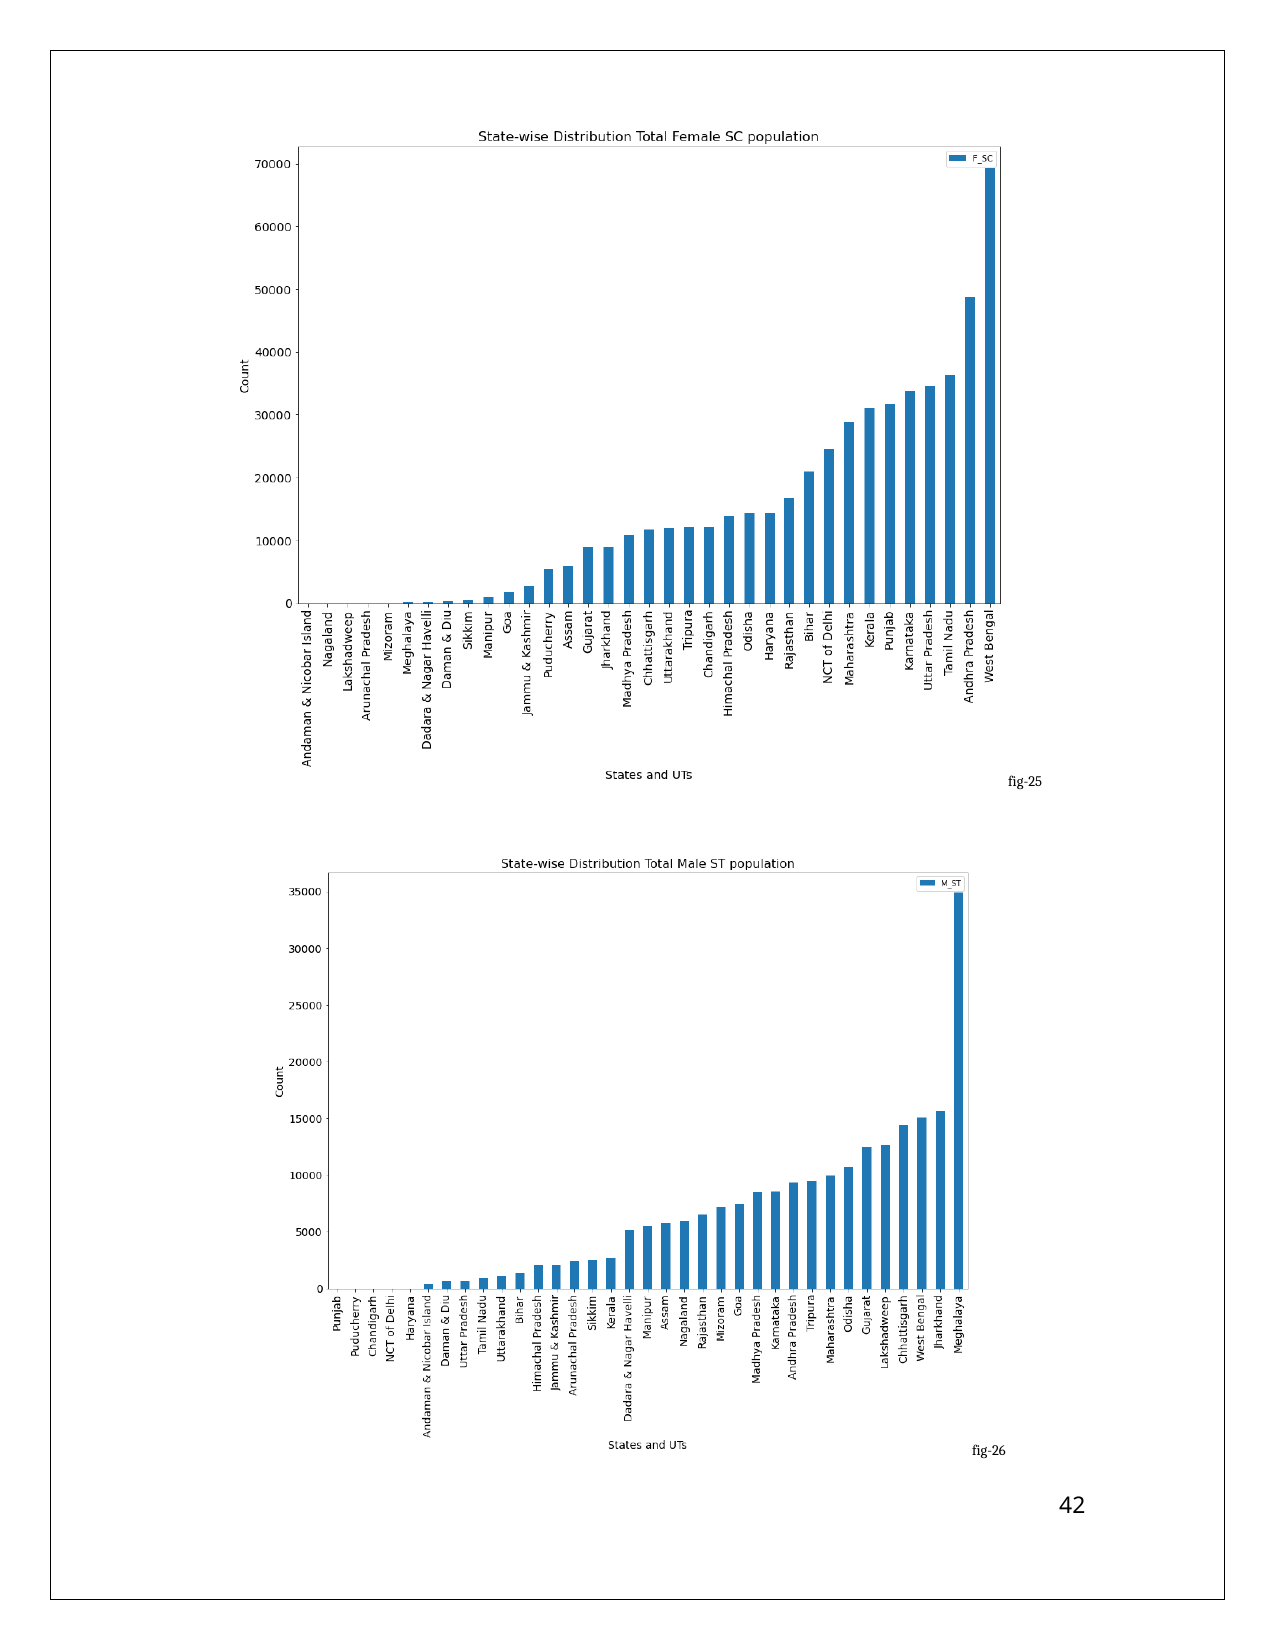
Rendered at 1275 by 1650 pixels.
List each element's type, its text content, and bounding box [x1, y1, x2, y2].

picture [269, 853, 972, 1456]
picture [233, 125, 1005, 787]
